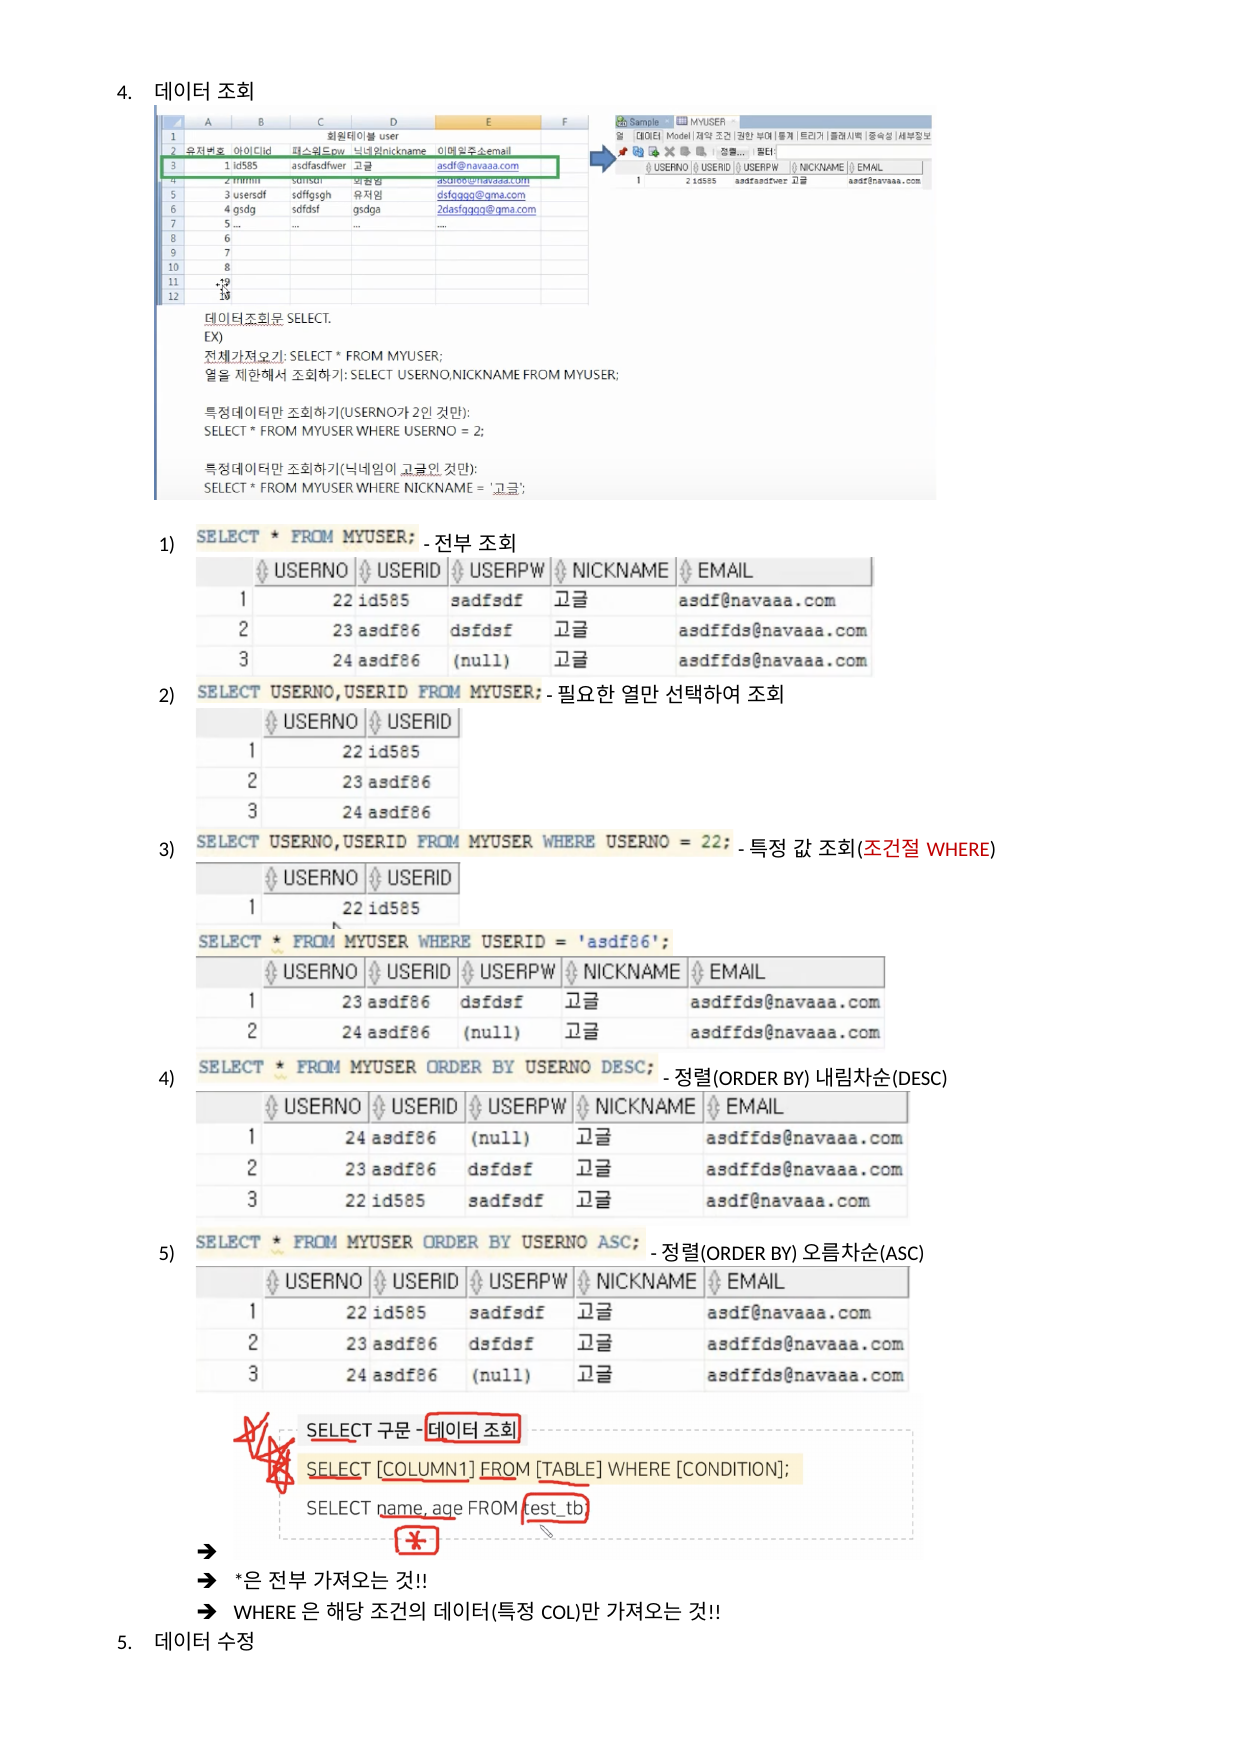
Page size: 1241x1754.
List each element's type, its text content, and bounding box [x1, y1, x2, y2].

picture [195, 557, 875, 703]
picture [195, 862, 886, 1086]
picture [154, 105, 937, 500]
list - 특정 값 조회(조건절 WHERE) [158, 830, 1165, 863]
list *은 전부 가져오는 것!! [196, 1565, 1165, 1595]
picture [195, 524, 419, 552]
picture [195, 1091, 911, 1261]
list 데이터 수정 [117, 1625, 1165, 1655]
picture [195, 708, 734, 857]
list - 정렬(ORDER BY) 오름차순(ASC) [158, 1225, 1165, 1267]
list - 필요한 열만 선택하여 조회 [158, 678, 1165, 709]
list - 정렬(ORDER BY) 내림차순(DESC) [158, 1052, 1165, 1092]
list 데이터 조회 [117, 75, 1165, 105]
list WHERE은 해당 조건의 데이터(특정 COL)만 가져오는 것!! [196, 1595, 1165, 1625]
picture [195, 1266, 924, 1560]
list - 전부 조회 [158, 525, 1165, 558]
